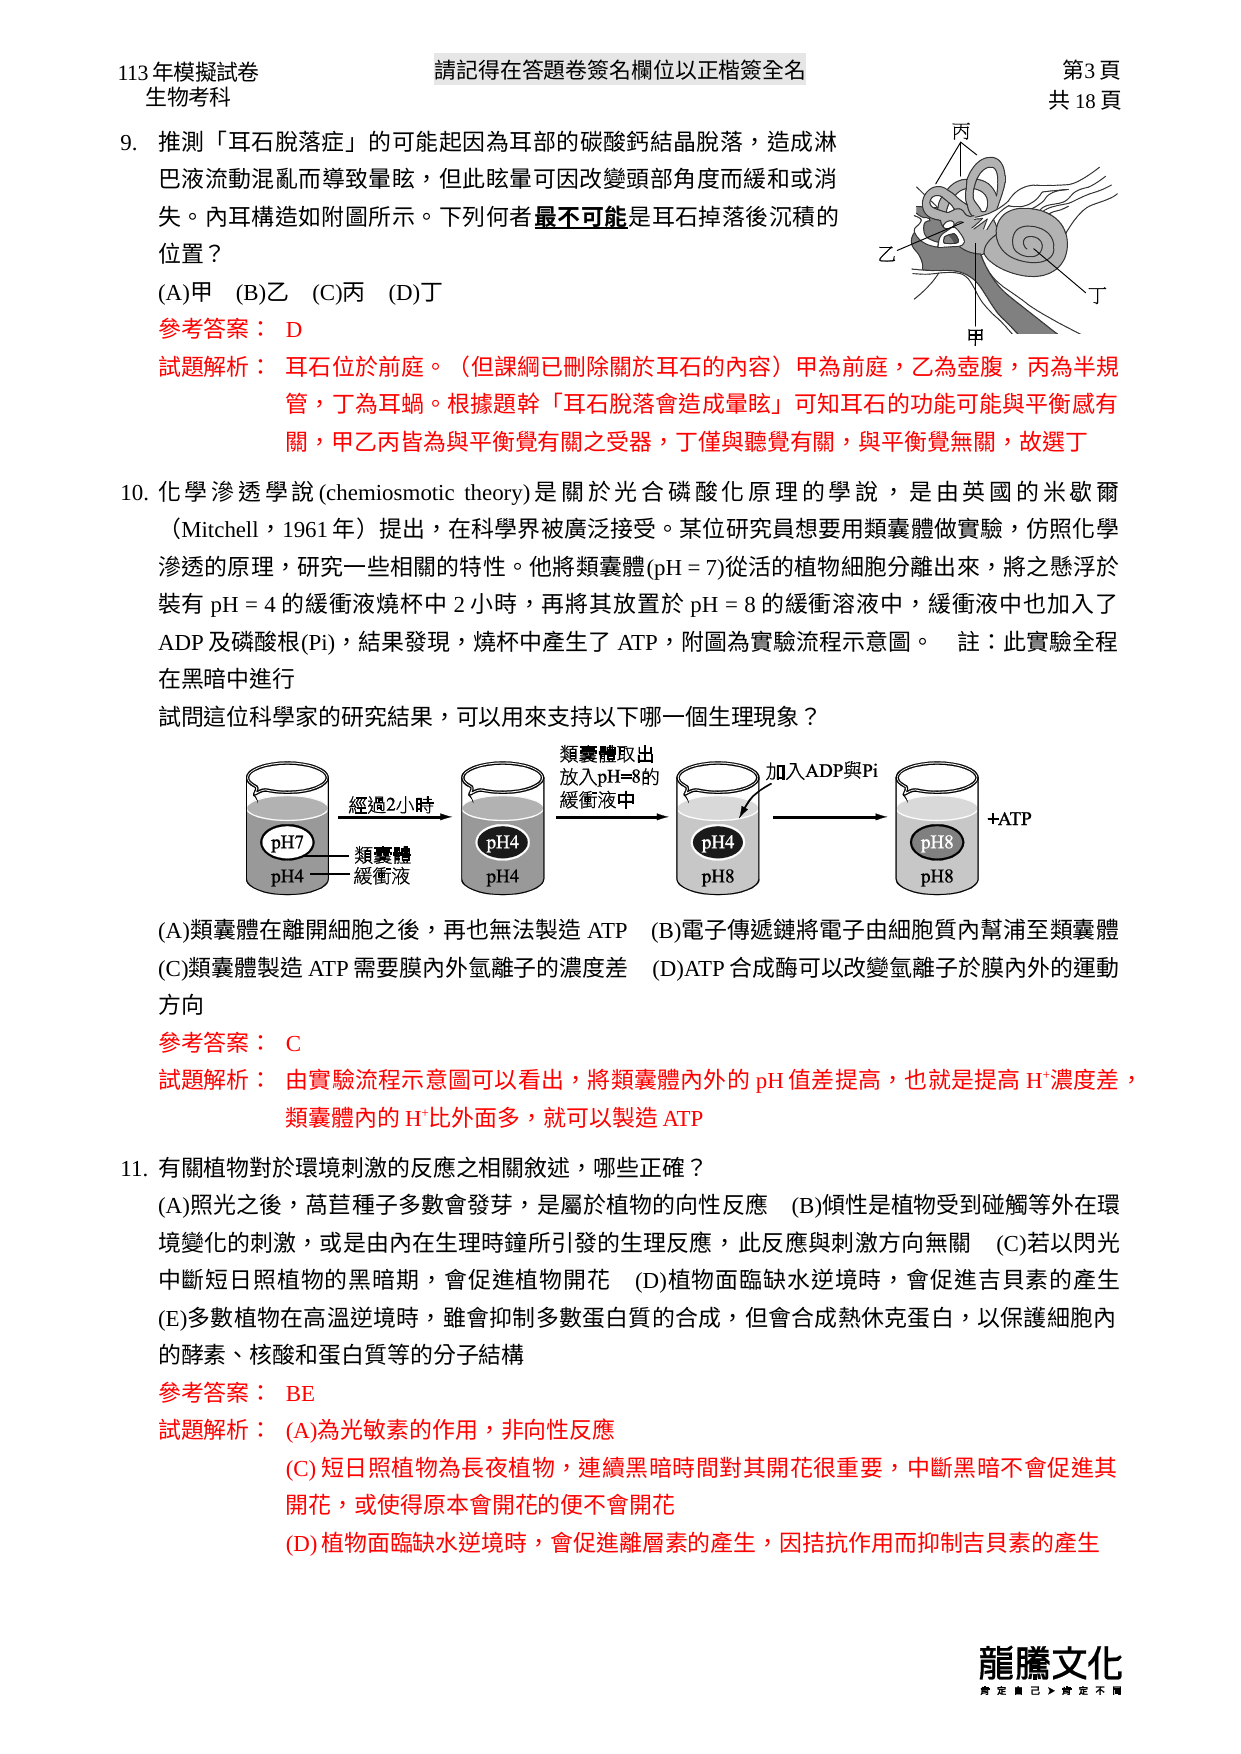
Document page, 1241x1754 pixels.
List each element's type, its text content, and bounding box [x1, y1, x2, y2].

text 11. 有關植物對於環境刺激的反應之相關敘述，哪些正確？ [120, 1145, 1120, 1183]
text (A)甲 (B)乙 (C)丙 (D)丁 [989, 269, 1120, 307]
text (C) 短日照植物為長夜植物，連續黑暗時間對其開花很重要，中斷黑暗不會促進其開花，或使得原本會開花的便不會開花 [158, 1445, 1120, 1520]
text 參考答案： D [1035, 307, 1120, 344]
text 參考答案： C [158, 1020, 1120, 1058]
text 參考答案： D [158, 307, 1010, 344]
text 試題解析： (A)為光敏素的作用，非向性反應 [158, 1408, 1120, 1445]
text (D) 植物面臨缺水逆境時，會促進離層素的產生，因拮抗作用而抑制吉貝素的產生 [158, 1520, 1120, 1558]
text 10. 化學滲透學說(chemiosmotic theory)是關於光合磷酸化原理的學說，是由英國的米歇爾（Mitchell，1961年）提出，在科學界被廣泛接受。某位研究員想要用類囊體做實驗，仿照化學滲透的原理，研究一些相關的特性。他將類囊體(pH = 7)從活的植物細胞分離出來，將之懸浮於裝有pH = 4的緩衝液燒杯中2小時，再將其放置於pH = 8的緩衝溶液中，緩衝液中也加入了ADP及磷酸根(Pi)，結果發現，燒杯中產生了ATP，附圖為實驗流程示意圖。 註：此實驗全程在黑暗中進行 試問這位科學家的研究結果，可以用來支持以下哪一個生理現象？ [120, 469, 1120, 732]
text (A)照光之後，萵苣種子多數會發芽，是屬於植物的向性反應 (B)傾性是植物受到碰觸等外在環境變化的刺激，或是由內在生理時鐘所引發的生理反應，此反應與刺激方向無關 (C)若以閃光中斷短日照植物的黑暗期，會促進植物開花 (D)植物面臨缺水逆境時，會促進吉貝素的產生 (E)多數植物在高溫逆境時，雖會抑制多數蛋白質的合成，但會合成熱休克蛋白，以保護細胞內的酵素、核酸和蛋白質等的分子結構 [158, 1183, 1120, 1370]
text (A)類囊體在離開細胞之後，再也無法製造ATP (B)電子傳遞鏈將電子由細胞質內幫浦至類囊體 (C)類囊體製造ATP需要膜內外氫離子的濃度差 (D)ATP合成酶可以改變氫離子於膜內外的運動方向 [158, 908, 1120, 1020]
text 試題解析： 由實驗流程示意圖可以看出，將類囊體內外的pH值差提高，也就是提高H+濃度差，類囊體內的H+比外面多，就可以製造ATP [158, 1058, 1120, 1133]
text (A)甲 (B)乙 (C)丙 (D)丁 [158, 269, 975, 307]
text 9. 推測「耳石脫落症」的可能起因為耳部的碳酸鈣結晶脫落，造成淋巴液流動混亂而導致暈眩，但此眩暈可因改變頭部角度而緩和或消失。內耳構造如附圖所示。下列何者最不可能是耳石掉落後沉積的位置？ [120, 119, 840, 269]
text 試題解析： 耳石位於前庭。（但課綱已刪除關於耳石的內容）甲為前庭，乙為壺腹，丙為半規管，丁為耳蝸。根據題幹「耳石脫落會造成暈眩」可知耳石的功能可能與平衡感有關，甲乙丙皆為與平衡覺有關之受器，丁僅與聽覺有關，與平衡覺無關，故選丁 [158, 344, 1120, 457]
text 參考答案： BE [158, 1370, 1120, 1408]
